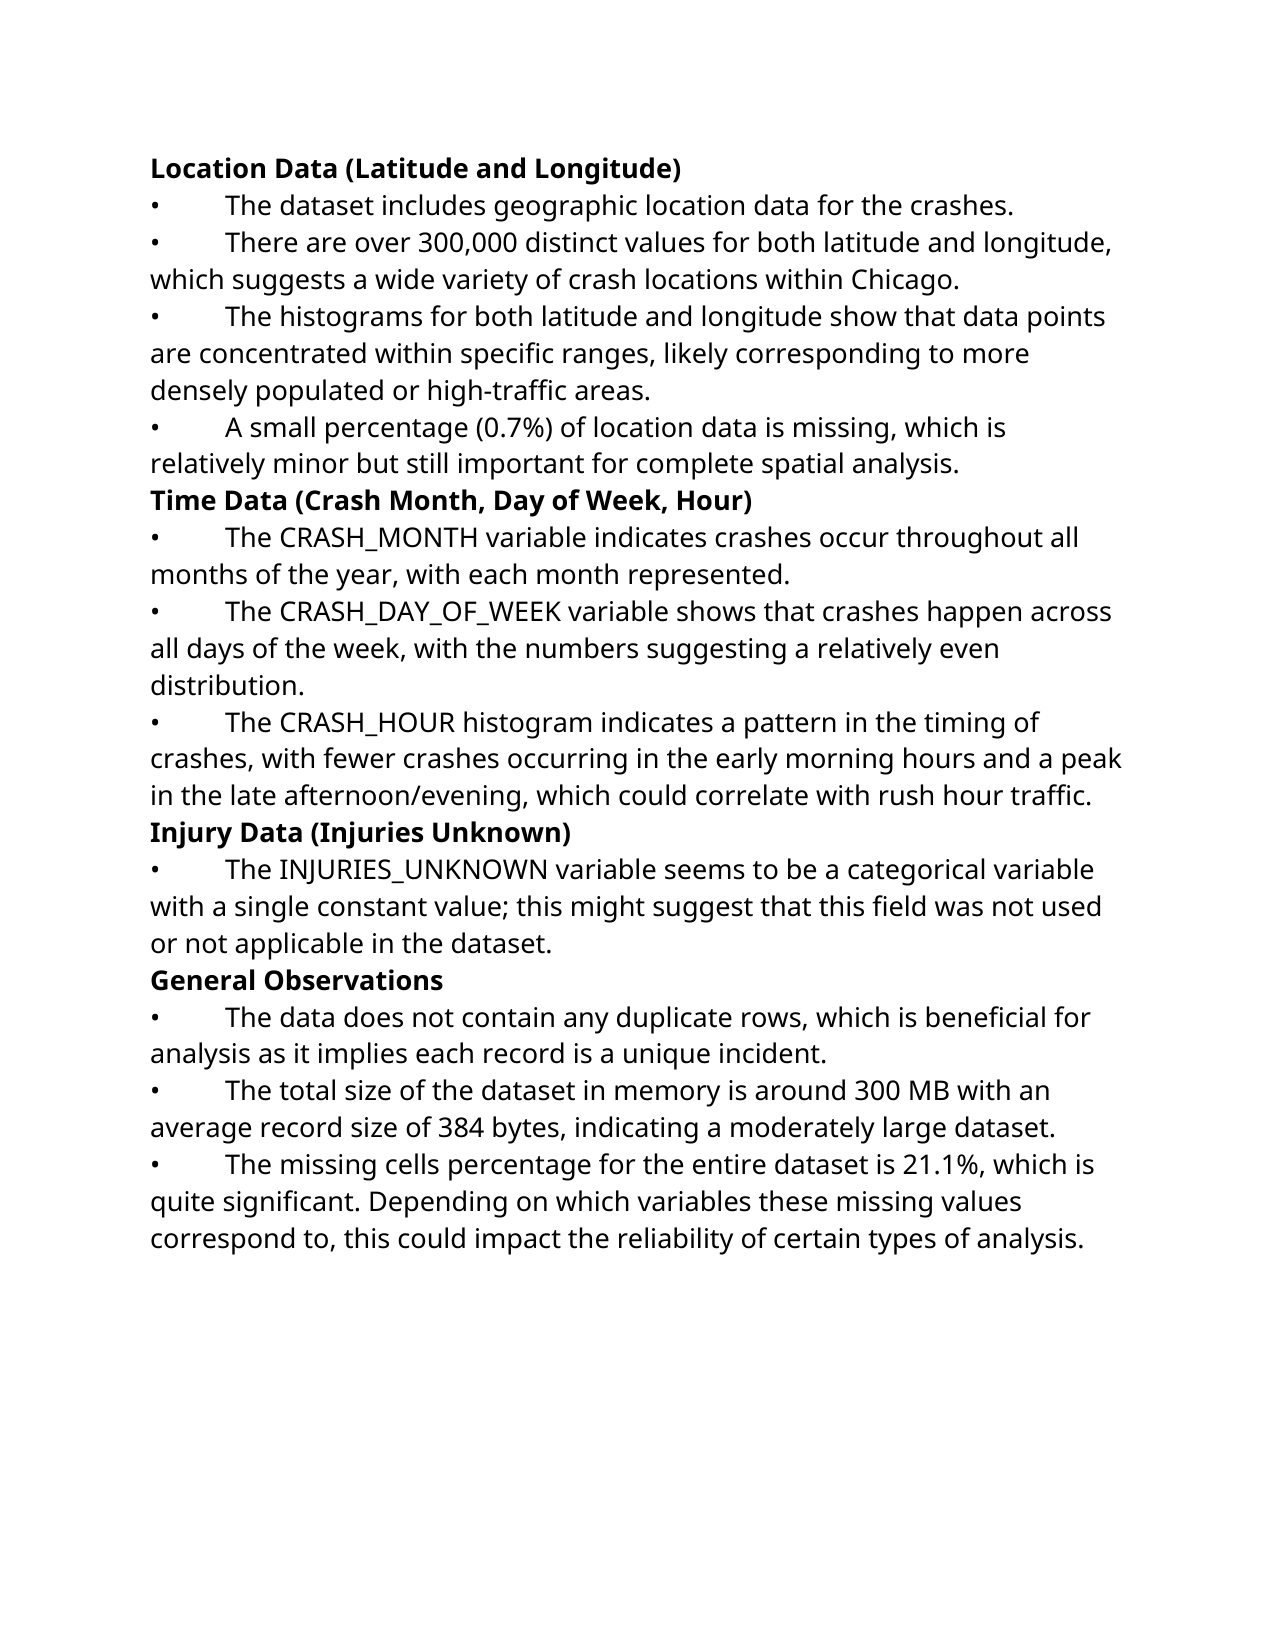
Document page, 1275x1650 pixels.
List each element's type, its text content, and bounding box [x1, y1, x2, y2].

text Injury Data (Injuries Unknown) [150, 814, 1125, 851]
list The data does not contain any duplicate rows, which is beneficial for analysis as it implies each record is a unique incident. [150, 998, 1125, 1072]
list The CRASH_HOUR histogram indicates a pattern in the timing of crashes, with fewer crashes occurring in the early morning hours and a peak in the late afternoon/evening, which could correlate with rush hour traffic. [150, 703, 1125, 814]
list The CRASH_MONTH variable indicates crashes occur throughout all months of the year, with each month represented. [150, 519, 1125, 592]
list A small percentage (0.7%) of location data is missing, which is relatively minor but still important for complete spatial analysis. [150, 408, 1125, 482]
list The total size of the dataset in memory is around 300 MB with an average record size of 384 bytes, indicating a moderately large dataset. [150, 1072, 1125, 1146]
text Time Data (Crash Month, Day of Week, Hour) [150, 482, 1125, 519]
text General Observations [150, 961, 1125, 998]
text Location Data (Latitude and Longitude) [150, 150, 1125, 187]
list The CRASH_DAY_OF_WEEK variable shows that crashes happen across all days of the week, with the numbers suggesting a relatively even distribution. [150, 592, 1125, 703]
list The INJURIES_UNKNOWN variable seems to be a categorical variable with a single constant value; this might suggest that this field was not used or not applicable in the dataset. [150, 851, 1125, 961]
list The missing cells percentage for the entire dataset is 21.1%, which is quite significant. Depending on which variables these missing values correspond to, this could impact the reliability of certain types of analysis. [150, 1146, 1125, 1256]
list The histograms for both latitude and longitude show that data points are concentrated within specific ranges, likely corresponding to more densely populated or high-traffic areas. [150, 297, 1125, 408]
list There are over 300,000 distinct values for both latitude and longitude, which suggests a wide variety of crash locations within Chicago. [150, 224, 1125, 297]
list The dataset includes geographic location data for the crashes. [150, 187, 1125, 224]
